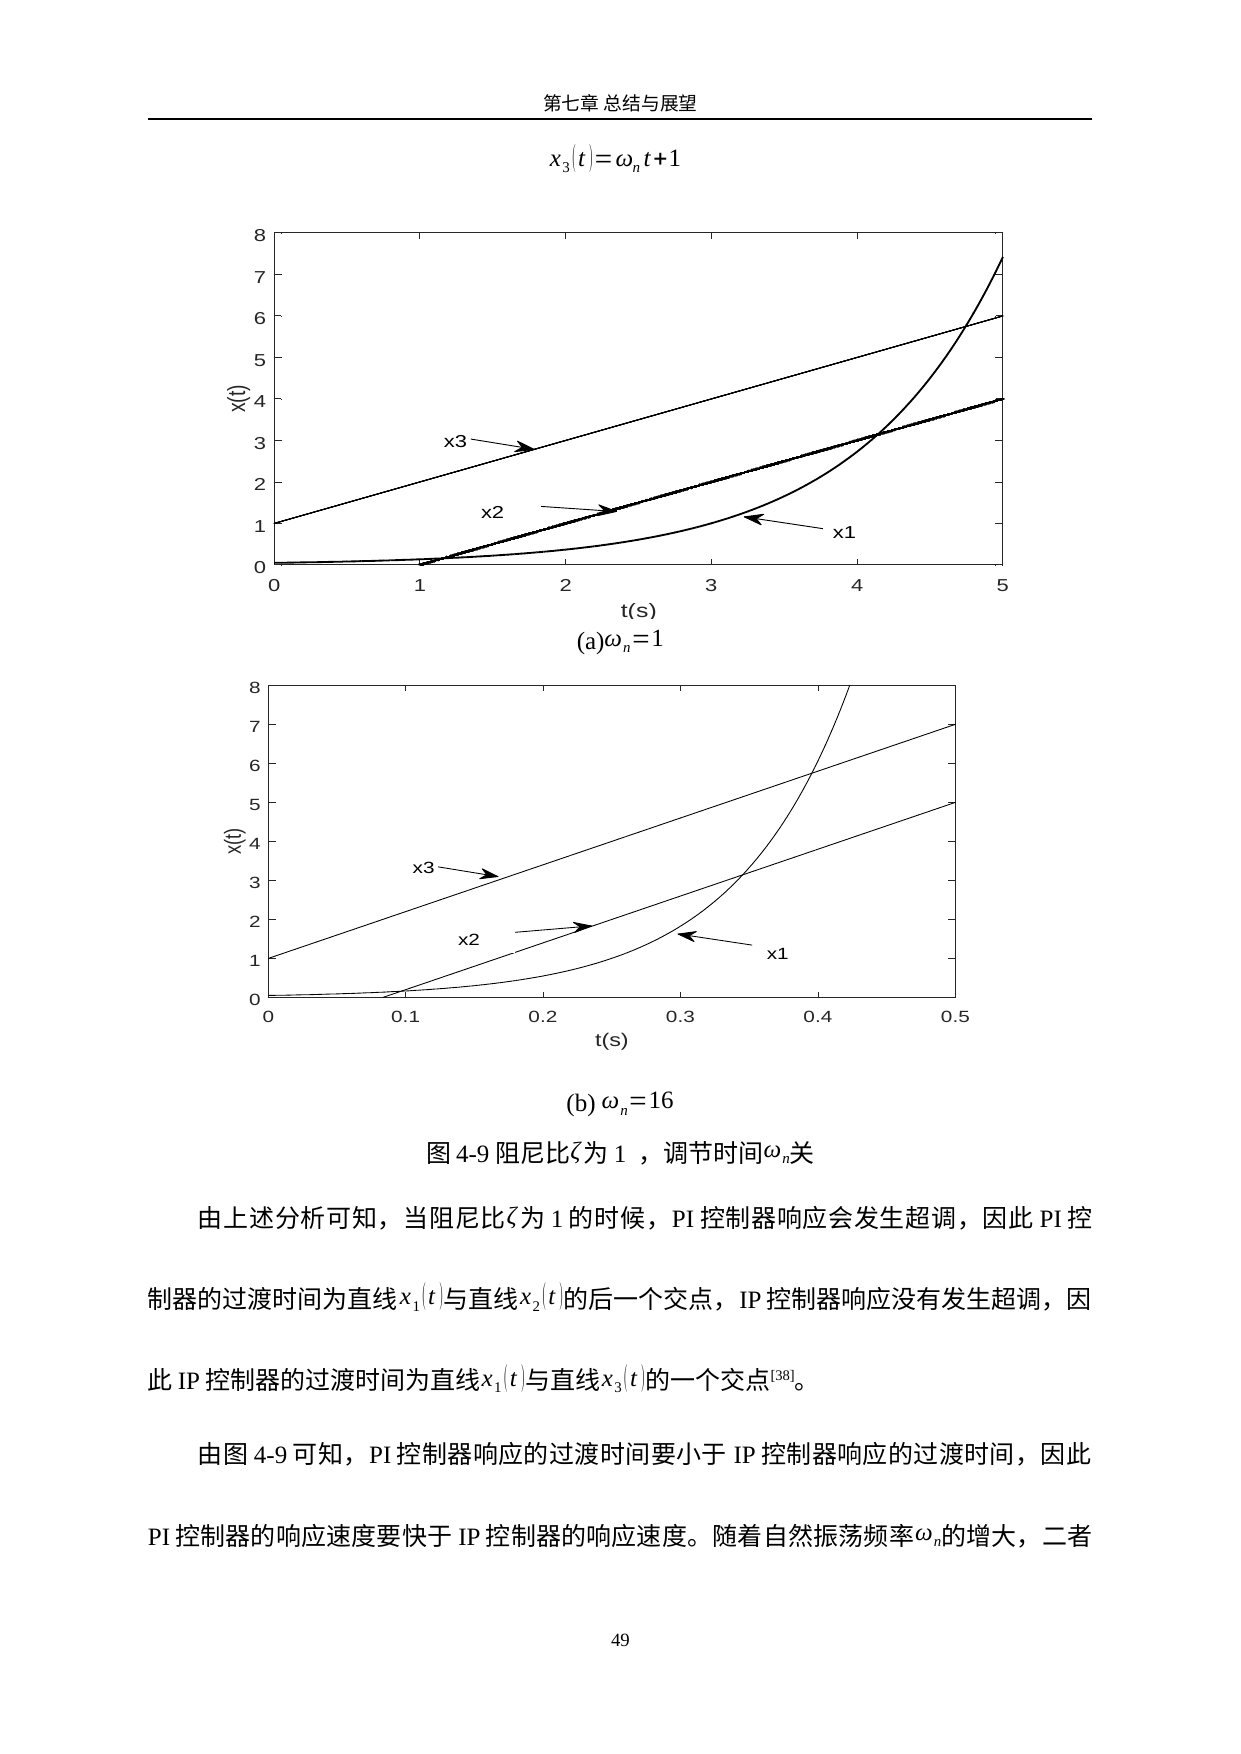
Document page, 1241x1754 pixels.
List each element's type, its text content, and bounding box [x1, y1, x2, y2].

text 图4-9 阻尼比为1 ，调节时间关 [148, 1119, 1092, 1184]
text 由上述分析可知，当阻尼比为1的时候，PI控制器响应会发生超调，因此PI控制器的过渡时间为直线与直线的后一个交点，IP控制器响应没有发生超调，因此IP控制器的过渡时间为直线与直线的一个交点[38]。 [148, 1184, 1092, 1411]
text (b) [148, 1086, 1092, 1119]
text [148, 1421, 1092, 1567]
text (a) [148, 624, 1042, 657]
